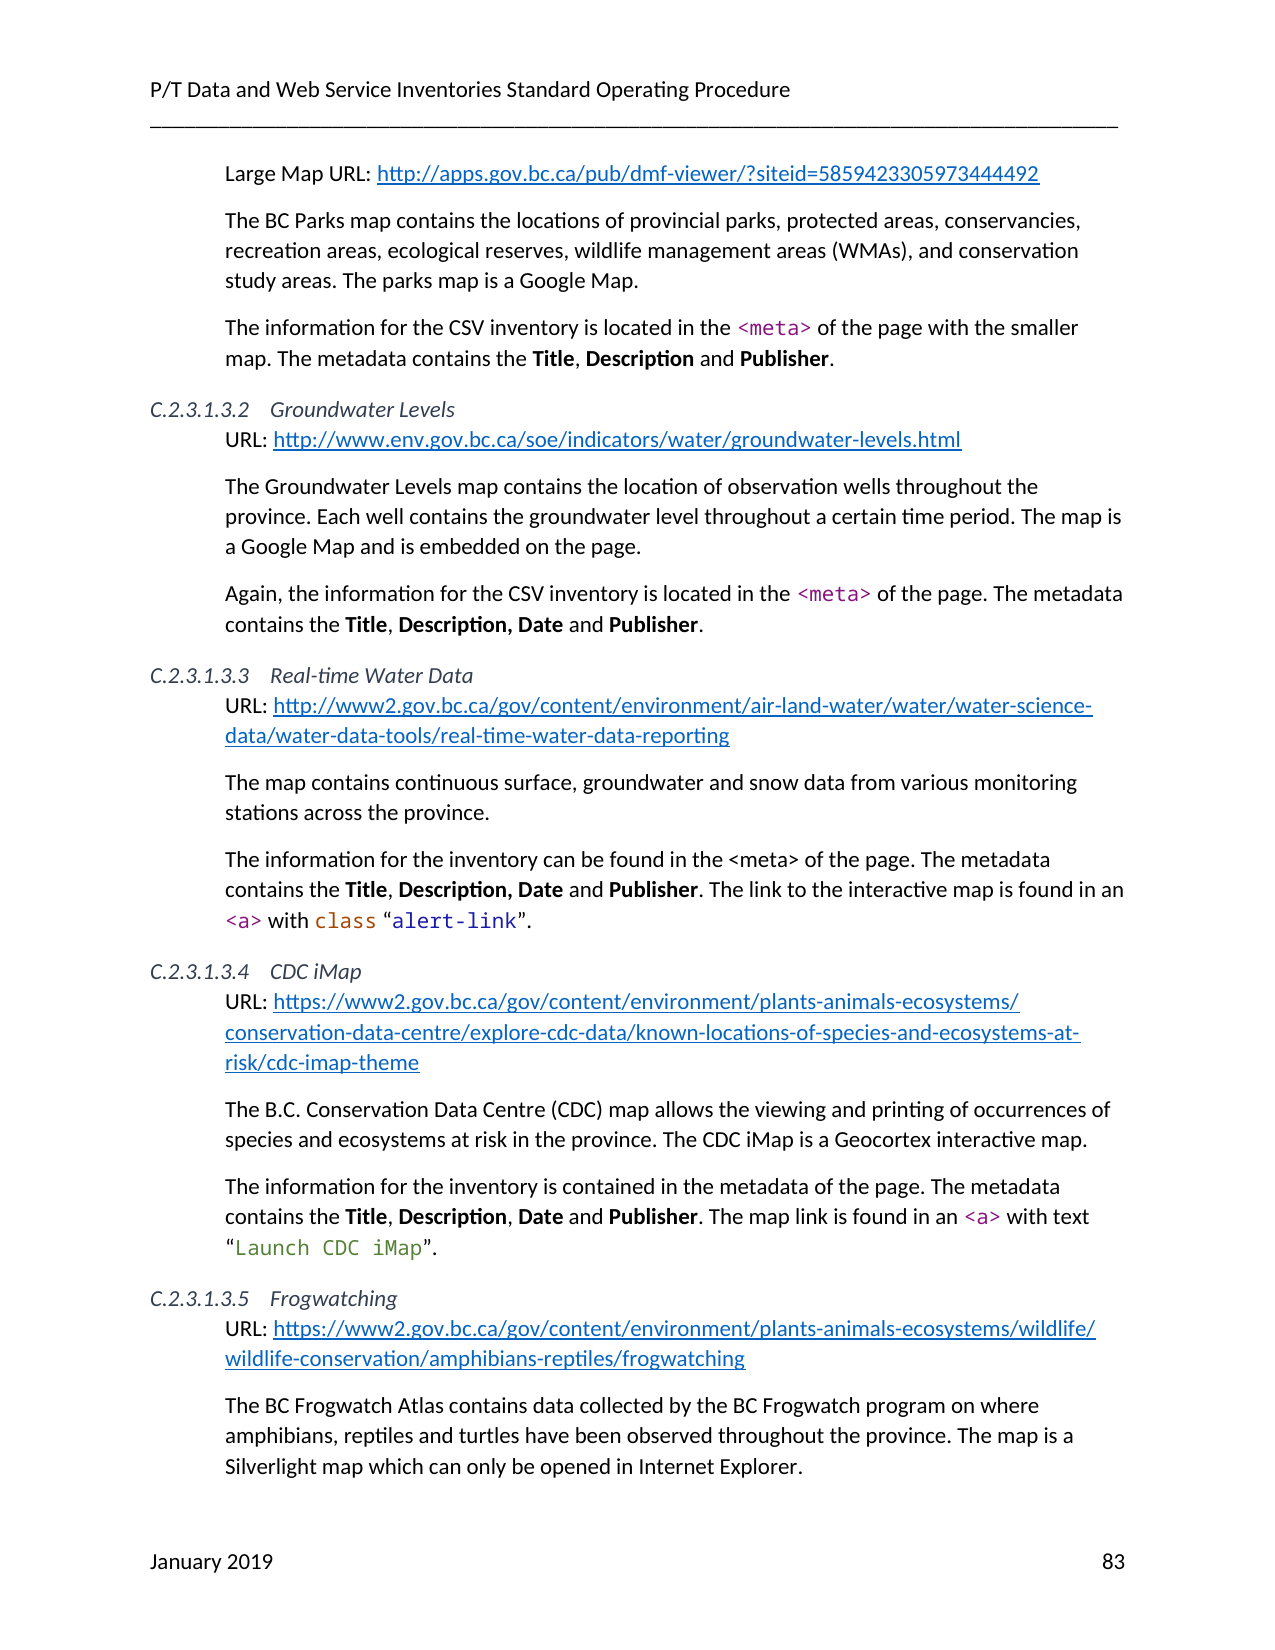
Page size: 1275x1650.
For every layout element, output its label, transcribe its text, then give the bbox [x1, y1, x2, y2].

text URL: http://www2.gov.bc.ca/gov/content/environment/air-land-water/water/water-science-data/water-data-tools/real-time-water-data-reporting [225, 691, 1125, 749]
text URL: https://www2.gov.bc.ca/gov/content/environment/plants-animals-ecosystems/conservation-data-centre/explore-cdc-data/known-locations-of-species-and-ecosystems-at-risk/cdc-imap-theme [225, 987, 1125, 1076]
text Again, the information for the CSV inventory is located in the <meta> of the page. The metadata contains the Title, Description, Date and Publisher. [225, 579, 1125, 638]
text The information for the inventory can be found in the <meta> of the page. The metadata contains the Title, Description, Date and Publisher. The link to the interactive map is found in an <a> with class “alert-link”. [225, 845, 1125, 934]
subtitle CDC iMap [150, 957, 1125, 985]
text The BC Frogwatch Atlas contains data collected by the BC Frogwatch program on where amphibians, reptiles and turtles have been observed throughout the province. The map is a Silverlight map which can only be opened in Internet Explorer. [225, 1391, 1125, 1480]
text The information for the inventory is contained in the metadata of the page. The metadata contains the Title, Description, Date and Publisher. The map link is found in an <a> with text “Launch CDC iMap”. [225, 1172, 1125, 1261]
text The B.C. Conservation Data Centre (CDC) map allows the viewing and printing of occurrences of species and ecosystems at risk in the province. The CDC iMap is a Geocortex interactive map. [225, 1095, 1125, 1153]
text The BC Parks map contains the locations of provincial parks, protected areas, conservancies, recreation areas, ecological reserves, wildlife management areas (WMAs), and conservation study areas. The parks map is a Google Map. [225, 206, 1125, 294]
text The information for the CSV inventory is located in the <meta> of the page with the smaller map. The metadata contains the Title, Description and Publisher. [225, 313, 1125, 372]
text URL: https://www2.gov.bc.ca/gov/content/environment/plants-animals-ecosystems/wildlife/wildlife-conservation/amphibians-reptiles/frogwatching [225, 1314, 1125, 1372]
subtitle Frogwatching [150, 1284, 1125, 1312]
text Large Map URL: http://apps.gov.bc.ca/pub/dmf-viewer/?siteid=5859423305973444492 [225, 159, 1125, 187]
text The Groundwater Levels map contains the location of observation wells throughout the province. Each well contains the groundwater level throughout a certain time period. The map is a Google Map and is embedded on the page. [225, 472, 1125, 560]
subtitle Groundwater Levels [150, 395, 1125, 423]
text The map contains continuous surface, groundwater and snow data from various monitoring stations across the province. [225, 768, 1125, 826]
text URL: http://www.env.gov.bc.ca/soe/indicators/water/groundwater-levels.html [225, 425, 1125, 453]
subtitle Real-time Water Data [150, 661, 1125, 689]
